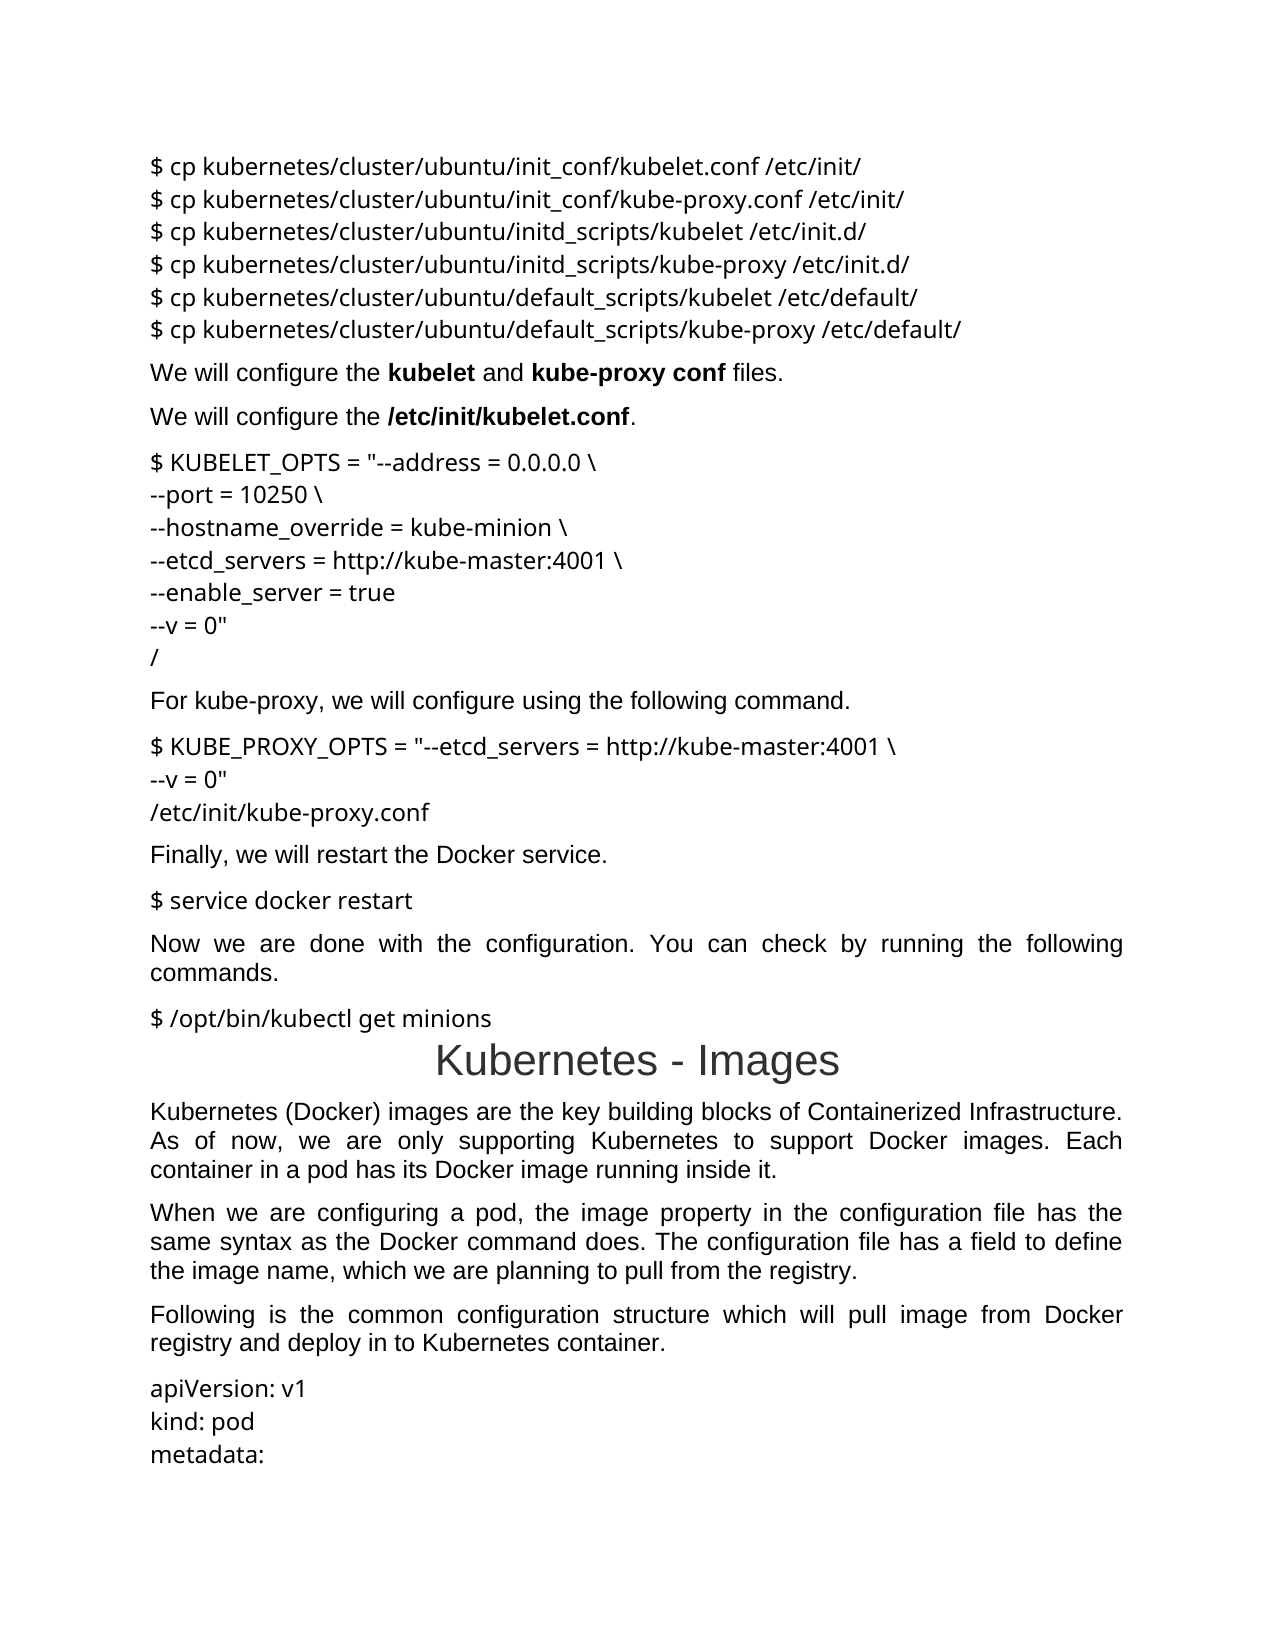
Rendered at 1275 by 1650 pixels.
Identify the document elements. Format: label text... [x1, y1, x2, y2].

text /etc/init/kube-proxy.conf [150, 795, 1125, 828]
text $ cp kubernetes/cluster/ubuntu/init_conf/kubelet.conf /etc/init/ [150, 150, 1125, 183]
text apiVersion: v1 [150, 1372, 1125, 1405]
text When we are configuring a pod, the image property in the configuration file has the same syntax as the Docker command does. The configuration file has a field to define the image name, which we are planning to pull from the registry. [150, 1198, 1125, 1285]
text For kube-proxy, we will configure using the following command. [150, 686, 1125, 715]
text Finally, we will restart the Docker service. [150, 840, 1125, 869]
text --port = 10250 \ [150, 478, 1125, 511]
subtitle Kubernetes - Images [150, 1034, 1125, 1085]
text Now we are done with the configuration. You can check by running the following commands. [150, 929, 1125, 987]
text $ cp kubernetes/cluster/ubuntu/initd_scripts/kubelet /etc/init.d/ [150, 215, 1125, 248]
text kind: pod [150, 1405, 1125, 1437]
text $ /opt/bin/kubectl get minions [150, 1002, 1125, 1034]
text We will configure the /etc/init/kubelet.conf. [150, 402, 1125, 431]
text / [150, 641, 1125, 674]
text --v = 0" [150, 609, 1125, 641]
text --hostname_override = kube-minion \ [150, 511, 1125, 543]
text Kubernetes (Docker) images are the key building blocks of Containerized Infrastructure. As of now, we are only supporting Kubernetes to support Docker images. Each container in a pod has its Docker image running inside it. [150, 1097, 1125, 1183]
text $ cp kubernetes/cluster/ubuntu/default_scripts/kubelet /etc/default/ [150, 280, 1125, 313]
text $ service docker restart [150, 884, 1125, 917]
text --v = 0" [150, 763, 1125, 795]
text --etcd_servers = http://kube-master:4001 \ [150, 543, 1125, 576]
text $ cp kubernetes/cluster/ubuntu/initd_scripts/kube-proxy /etc/init.d/ [150, 248, 1125, 280]
text $ cp kubernetes/cluster/ubuntu/init_conf/kube-proxy.conf /etc/init/ [150, 183, 1125, 215]
text $ KUBELET_OPTS = "--address = 0.0.0.0 \ [150, 446, 1125, 478]
text Following is the common configuration structure which will pull image from Docker registry and deploy in to Kubernetes container. [150, 1300, 1125, 1357]
text --enable_server = true [150, 576, 1125, 609]
text We will configure the kubelet and kube-proxy conf files. [150, 358, 1125, 387]
text $ KUBE_PROXY_OPTS = "--etcd_servers = http://kube-master:4001 \ [150, 730, 1125, 763]
text $ cp kubernetes/cluster/ubuntu/default_scripts/kube-proxy /etc/default/ [150, 313, 1125, 346]
text metadata: [150, 1437, 1125, 1470]
